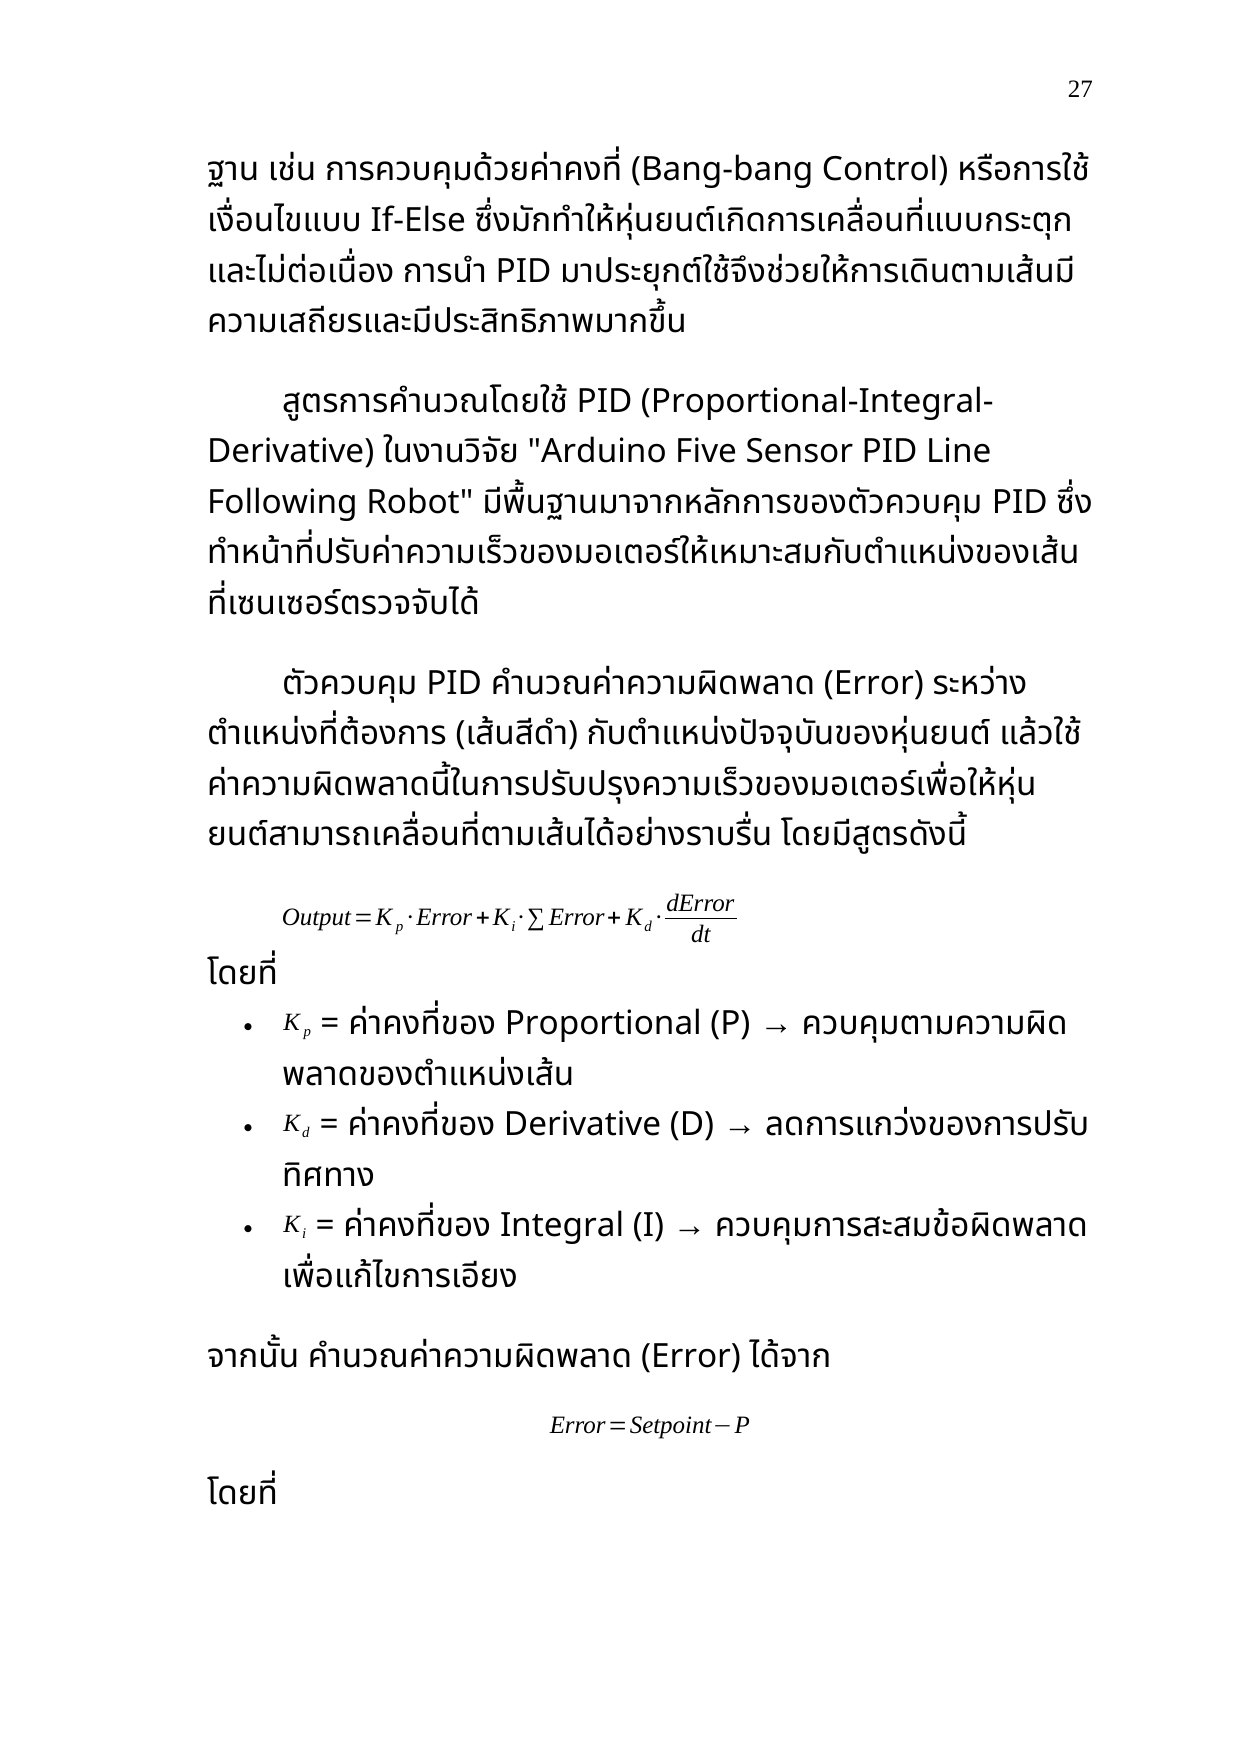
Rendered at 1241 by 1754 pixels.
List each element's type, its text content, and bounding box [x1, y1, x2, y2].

list ​ = ค่าคงที่ของ Proportional (P) → ควบคุมตามความผิดพลาดของตำแหน่งเส้น [244, 999, 1092, 1100]
text จากนั้น คำนวณค่าความผิดพลาด (Error) ได้จาก [207, 1331, 1092, 1382]
text โดยที่ [207, 949, 1092, 999]
text ตัวควบคุม PID คำนวณค่าความผิดพลาด (Error) ระหว่างตำแหน่งที่ต้องการ (เส้นสีดำ) กับตำแหน่งปัจจุบันของหุ่นยนต์ แล้วใช้ค่าความผิดพลาดนี้ในการปรับปรุงความเร็วของมอเตอร์เพื่อให้หุ่นยนต์สามารถเคลื่อนที่ตามเส้นได้อย่างราบรื่น โดยมีสูตรดังนี้ [207, 658, 1092, 861]
list = ค่าคงที่ของ Integral (I) → ควบคุมการสะสมข้อผิดพลาดเพื่อแก้ไขการเอียง [244, 1201, 1092, 1302]
text โดยที่ [207, 1469, 1092, 1519]
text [207, 145, 1092, 347]
list ​ = ค่าคงที่ของ Derivative (D) → ลดการแกว่งของการปรับทิศทาง [244, 1100, 1092, 1201]
text สูตรการคำนวณโดยใช้ PID (Proportional-Integral-Derivative) ในงานวิจัย "Arduino Five Sensor PID Line Following Robot" มีพื้นฐานมาจากหลักการของตัวควบคุม PID ซึ่งทำหน้าที่ปรับค่าความเร็วของมอเตอร์ให้เหมาะสมกับตำแหน่งของเส้นที่เซนเซอร์ตรวจจับได้ [207, 377, 1092, 629]
